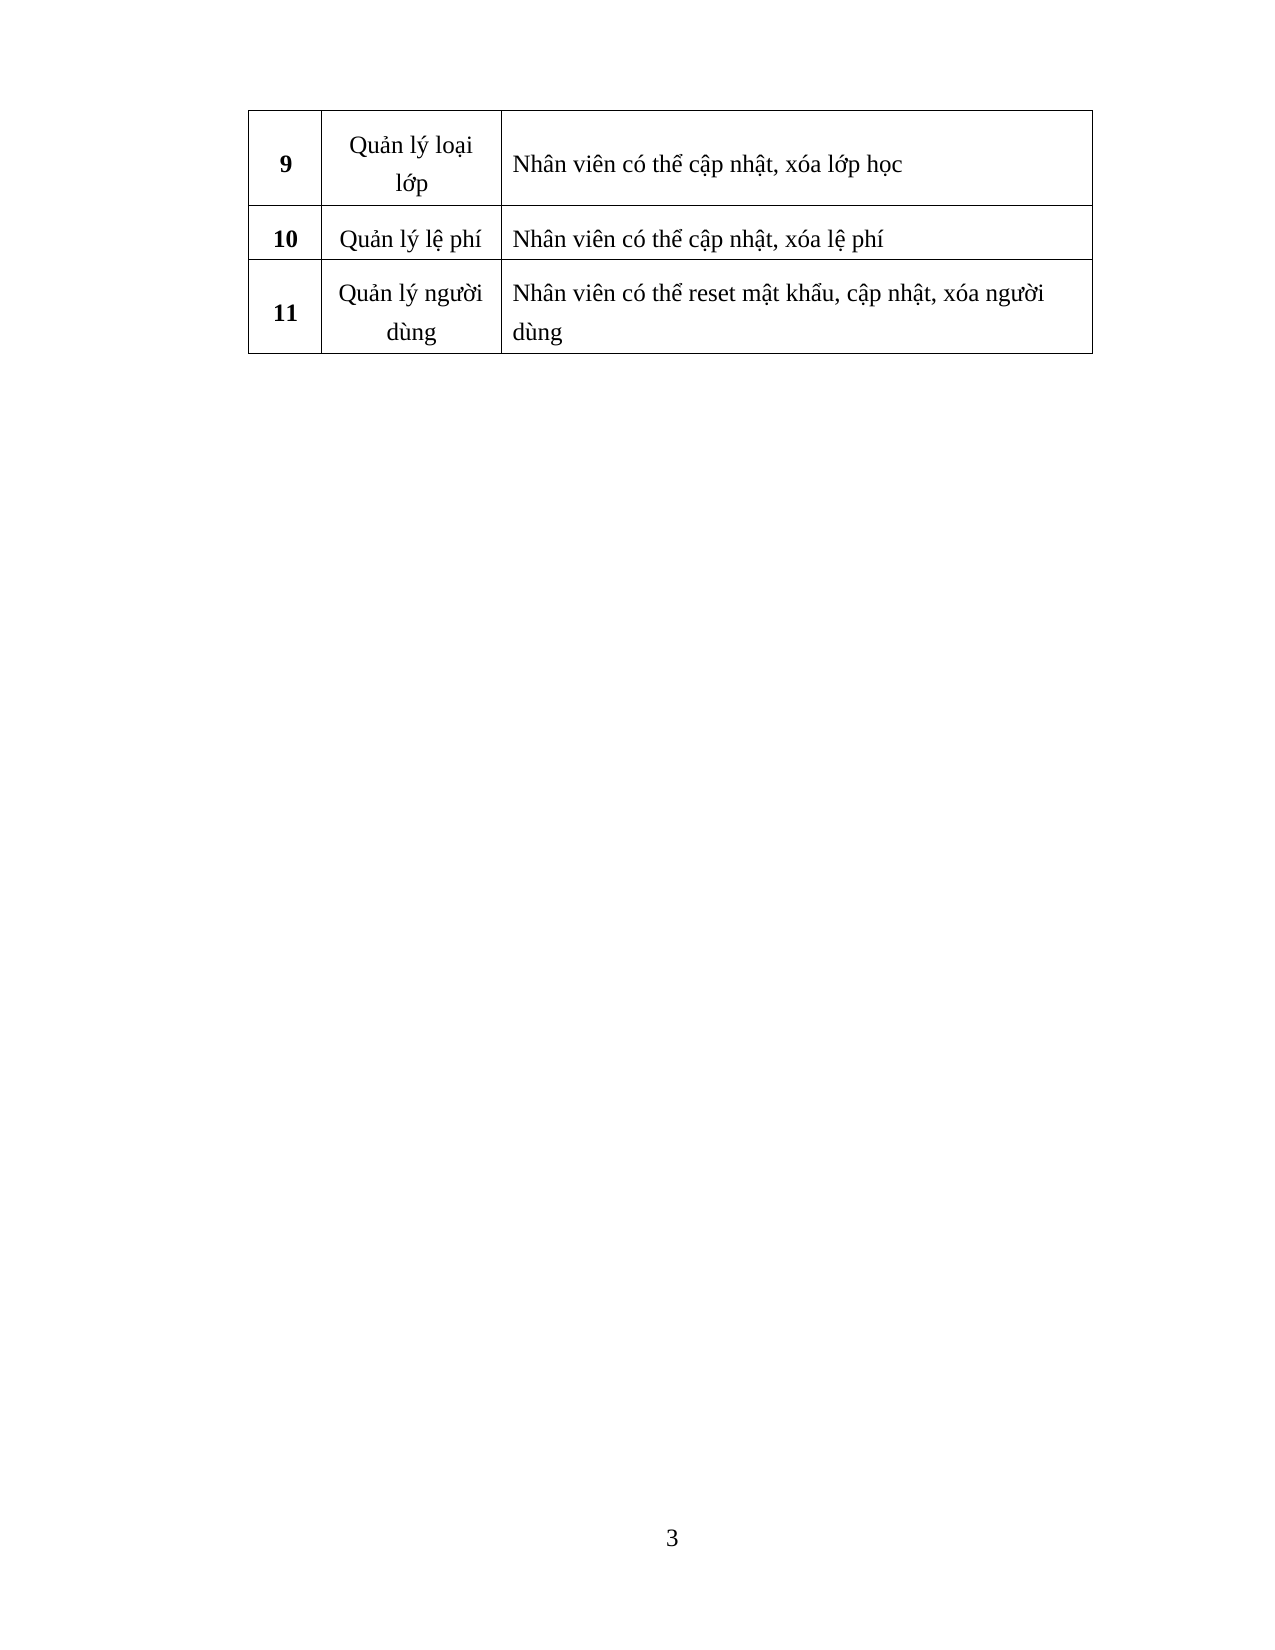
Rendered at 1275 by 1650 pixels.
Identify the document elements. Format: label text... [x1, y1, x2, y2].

table_cell Quản lý người dùng [322, 260, 501, 353]
table_cell Nhân viên có thể reset mật khẩu, cập nhật, xóa người dùng [502, 260, 1092, 353]
table_header 9 [249, 111, 321, 204]
table_cell 10 [249, 206, 321, 259]
table_header Nhân viên có thể cập nhật, xóa lớp học [502, 111, 1092, 204]
table_header Quản lý loại lớp [322, 111, 501, 204]
table_cell Quản lý lệ phí [322, 206, 501, 259]
table_cell Nhân viên có thể cập nhật, xóa lệ phí [502, 206, 1092, 259]
table_cell 11 [249, 260, 321, 353]
